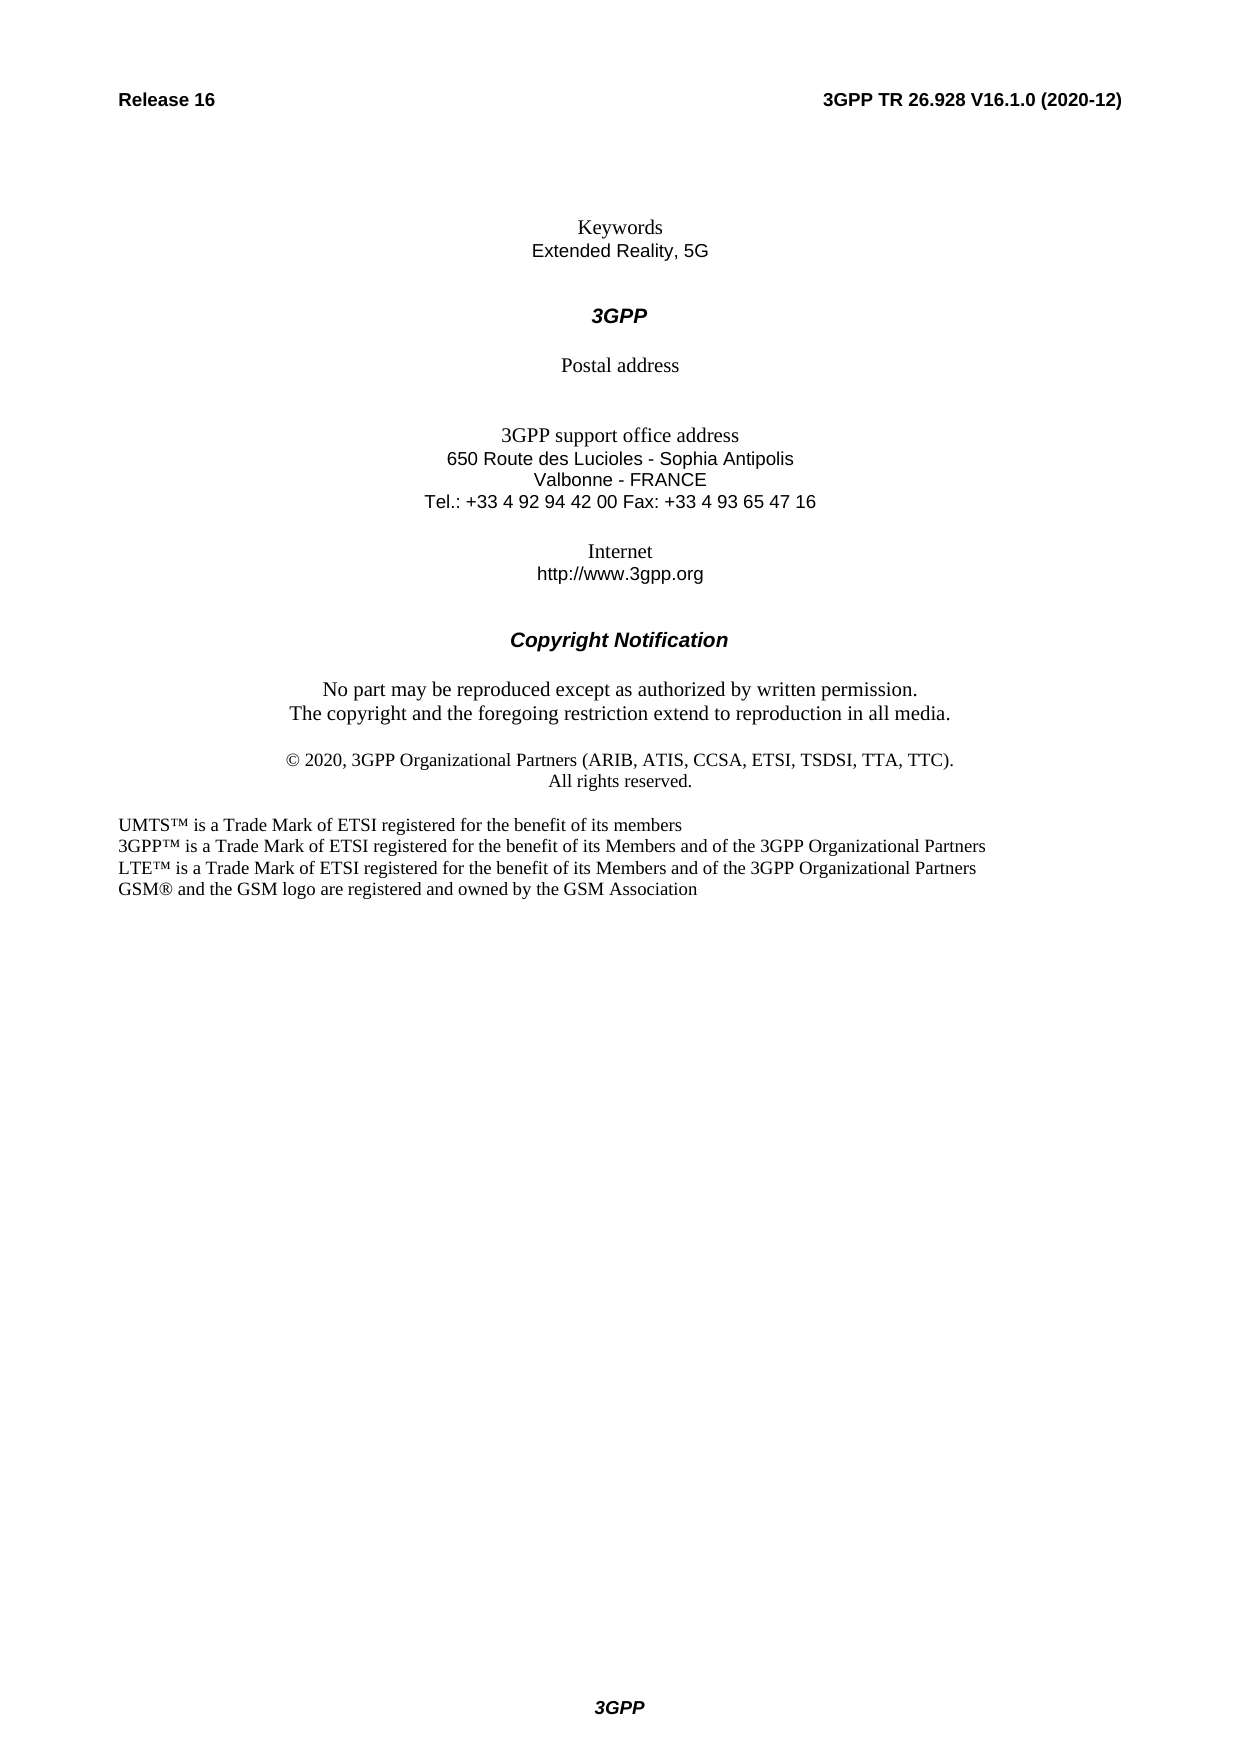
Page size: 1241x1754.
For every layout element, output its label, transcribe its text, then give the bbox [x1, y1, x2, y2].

text Copyright Notification [118, 628, 1122, 652]
text Keywords [413, 215, 827, 239]
text Postal address [413, 353, 827, 377]
text No part may be reproduced except as authorized by written permission. The copyright and the foregoing restriction extend to reproduction in all media. [118, 677, 1122, 725]
text 3GPP [413, 304, 827, 328]
text Extended Reality, 5G [413, 239, 827, 261]
text All rights reserved. [118, 770, 1122, 792]
text 3GPP support office address [413, 423, 827, 447]
text © 2020, 3GPP Organizational Partners (ARIB, ATIS, CCSA, ETSI, TSDSI, TTA, TTC). [118, 749, 1122, 770]
text 3GPP™ is a Trade Mark of ETSI registered for the benefit of its Members and of the 3GPP Organizational Partners LTE™ is a Trade Mark of ETSI registered for the benefit of its Members and of the 3GPP Organizational Partners [118, 835, 1122, 878]
text Valbonne - FRANCE [413, 469, 827, 491]
text http://www.3gpp.org [413, 563, 827, 585]
text 650 Route des Lucioles - Sophia Antipolis [413, 447, 827, 469]
text Tel.: +33 4 92 94 42 00 Fax: +33 4 93 65 47 16 [413, 491, 827, 512]
text GSM® and the GSM logo are registered and owned by the GSM Association [118, 878, 1122, 900]
text Internet [413, 539, 827, 563]
text UMTS™ is a Trade Mark of ETSI registered for the benefit of its members [118, 813, 1122, 835]
